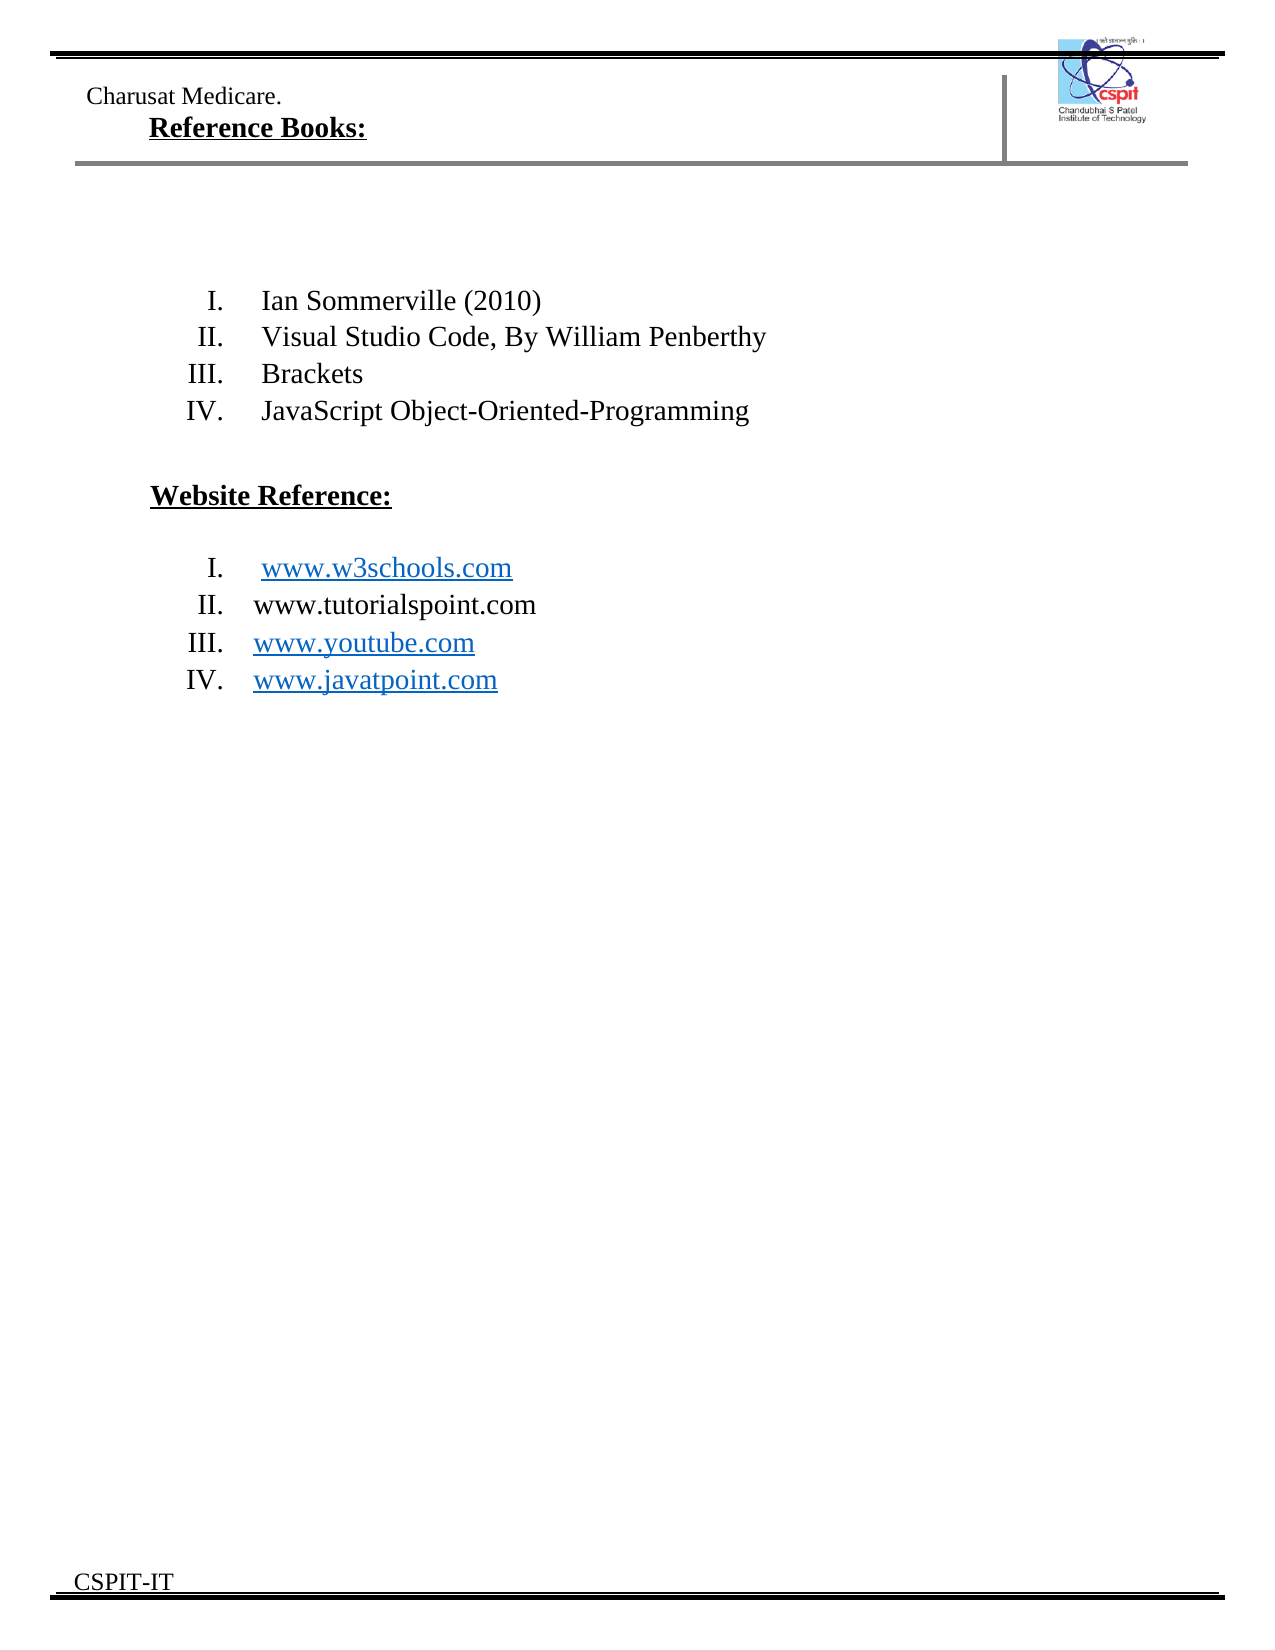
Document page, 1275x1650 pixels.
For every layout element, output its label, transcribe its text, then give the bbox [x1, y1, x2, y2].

list www.w3schools.com [224, 550, 1210, 583]
list www.tutorialspoint.com [224, 587, 1210, 621]
list www.javatpoint.com [224, 662, 1210, 696]
list Visual Studio Code, By William Penberthy [224, 319, 1210, 353]
list Ian Sommerville (2010) [224, 194, 1210, 316]
text Website Reference: [74, 478, 1210, 512]
text Reference Books: [1007, 110, 1210, 143]
picture [1029, 28, 1174, 51]
list www.youtube.com [224, 625, 1210, 658]
list Brackets [224, 356, 1210, 390]
list JavaScript Object-Oriented-Programming [224, 393, 1210, 427]
text Reference Books: [74, 110, 1002, 143]
picture [1029, 59, 1174, 110]
